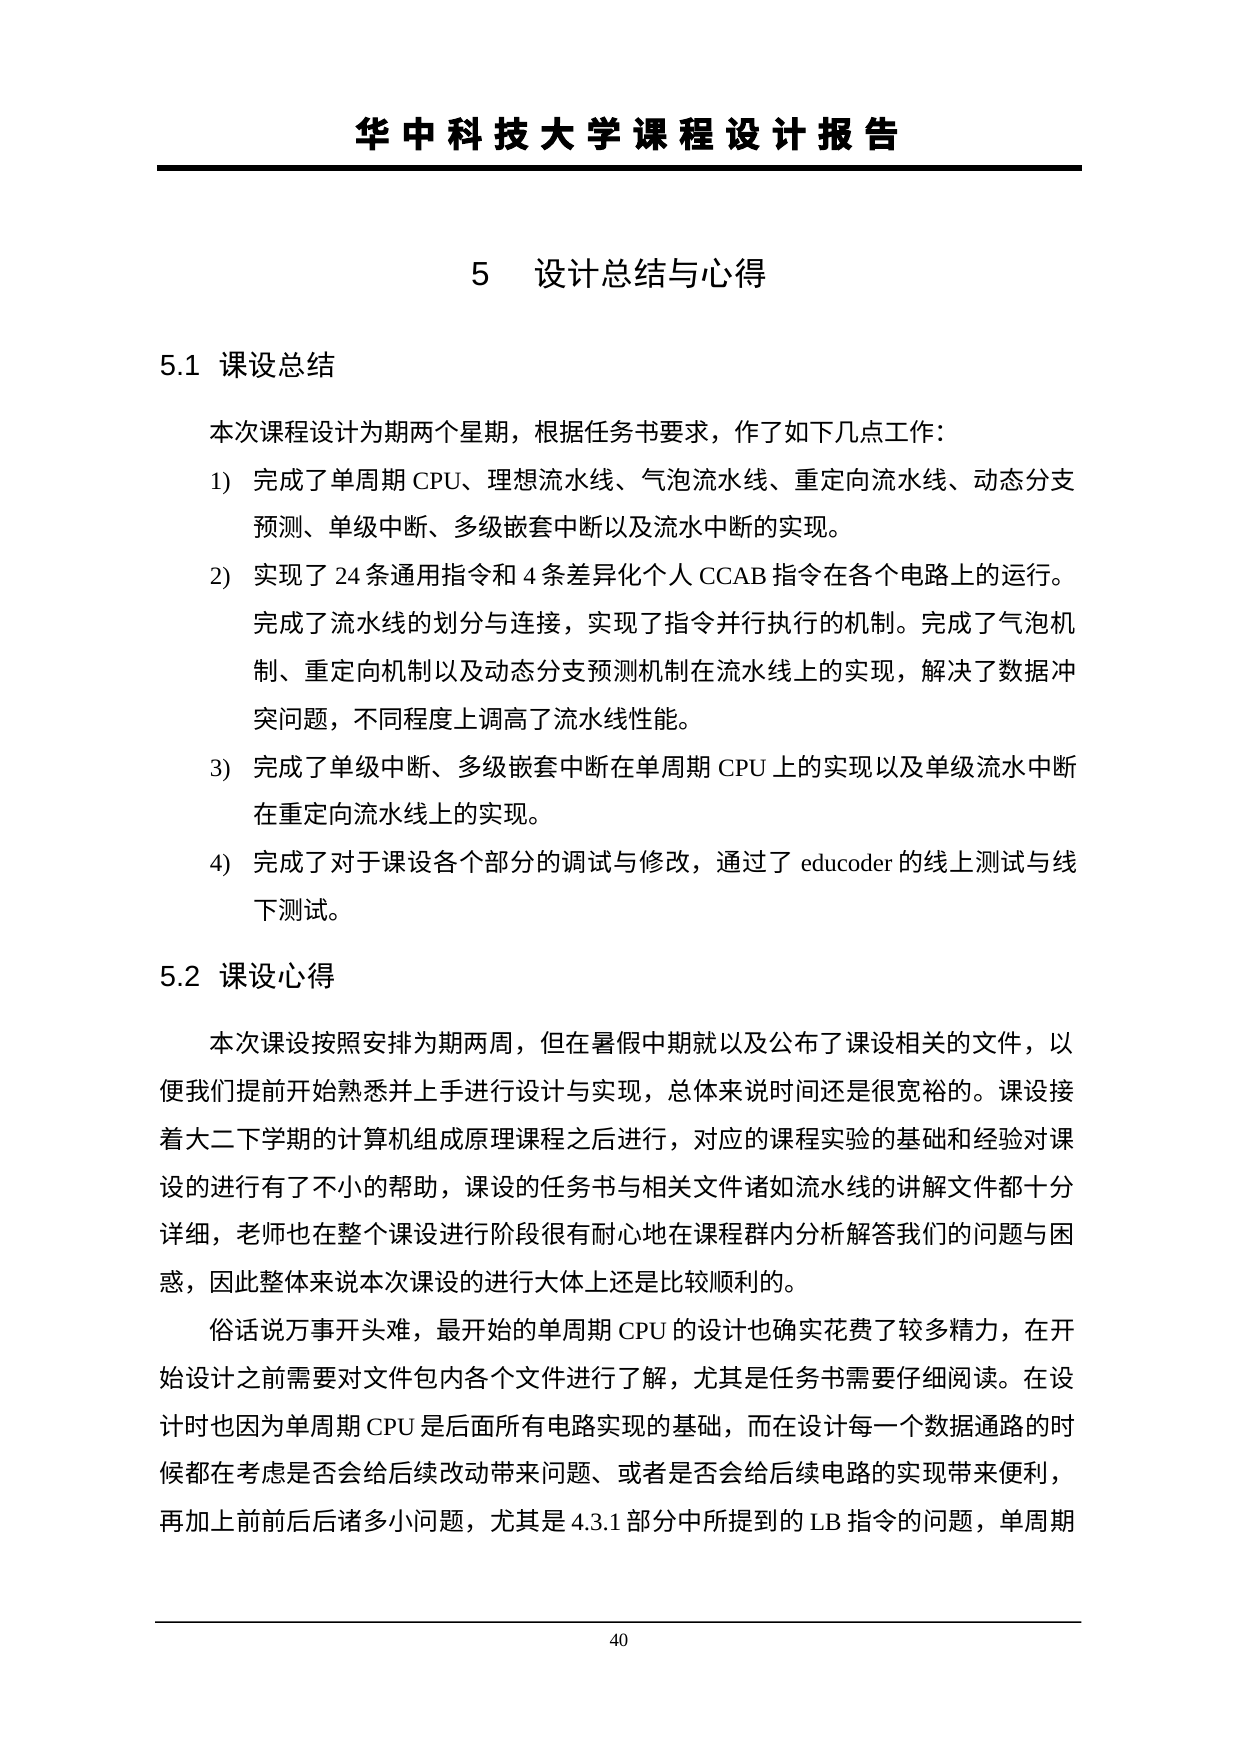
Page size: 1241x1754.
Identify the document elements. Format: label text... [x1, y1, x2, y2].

subtitle 课设心得 [159, 957, 1053, 993]
subtitle 课设总结 [159, 346, 1053, 382]
list 完成了对于课设各个部分的调试与修改，通过了educoder的线上测试与线下测试。 [209, 837, 1078, 932]
list 完成了单周期CPU、理想流水线、气泡流水线、重定向流水线、动态分支预测、单级中断、多级嵌套中断以及流水中断的实现。 [209, 454, 1078, 550]
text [159, 1305, 1075, 1544]
text 本次课程设计为期两个星期，根据任务书要求，作了如下几点工作： [159, 407, 1104, 454]
list 实现了24条通用指令和4条差异化个人CCAB指令在各个电路上的运行。完成了流水线的划分与连接，实现了指令并行执行的机制。完成了气泡机制、重定向机制以及动态分支预测机制在流水线上的实现，解决了数据冲突问题，不同程度上调高了流水线性能。 [209, 550, 1078, 741]
list 完成了单级中断、多级嵌套中断在单周期CPU上的实现以及单级流水中断在重定向流水线上的实现。 [209, 741, 1078, 837]
text 本次课设按照安排为期两周，但在暑假中期就以及公布了课设相关的文件，以便我们提前开始熟悉并上手进行设计与实现，总体来说时间还是很宽裕的。课设接着大二下学期的计算机组成原理课程之后进行，对应的课程实验的基础和经验对课设的进行有了不小的帮助，课设的任务书与相关文件诸如流水线的讲解文件都十分详细，老师也在整个课设进行阶段很有耐心地在课程群内分析解答我们的问题与困惑，因此整体来说本次课设的进行大体上还是比较顺利的。 [159, 1018, 1075, 1305]
subtitle 设计总结与心得 [159, 248, 1078, 296]
